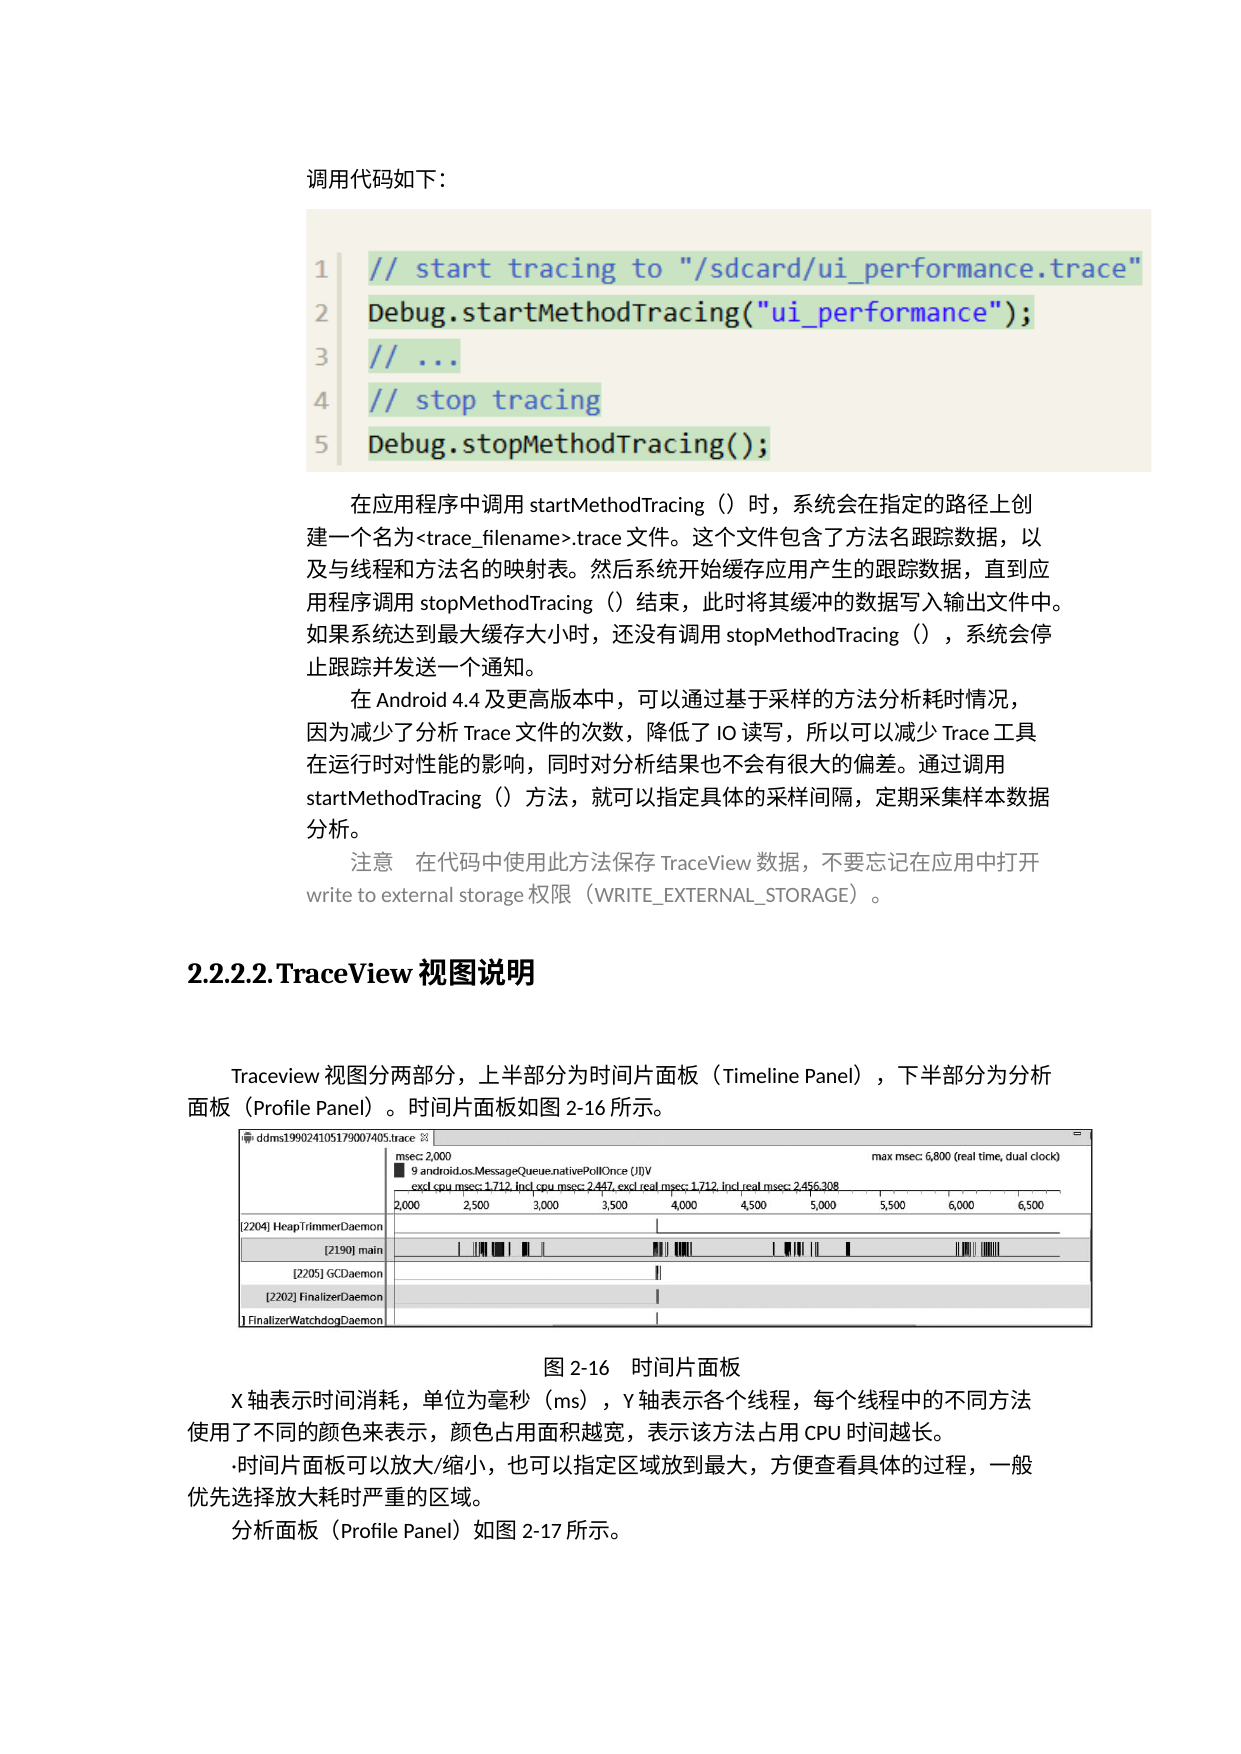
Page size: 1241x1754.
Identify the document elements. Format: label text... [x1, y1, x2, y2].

list 在应用程序中调用startMethodTracing（）时，系统会在指定的路径上创建一个名为<trace_filename>.trace文件。这个文件包含了方法名跟踪数据，以及与线程和方法名的映射表。然后系统开始缓存应用产生的跟踪数据，直到应用程序调用stopMethodTracing（）结束，此时将其缓冲的数据写入输出文件中。如果系统达到最大缓存大小时，还没有调用stopMethodTracing（），系统会停止跟踪并发送一个通知。 [306, 487, 1053, 682]
list 调用代码如下： [306, 162, 1053, 194]
list 在Android 4.4及更高版本中，可以通过基于采样的方法分析耗时情况，因为减少了分析Trace文件的次数，降低了IO读写，所以可以减少Trace工具在运行时对性能的影响，同时对分析结果也不会有很大的偏差。通过调用startMethodTracing（）方法，就可以指定具体的采样间隔，定期采集样本数据分析。 [306, 682, 1053, 844]
text ·时间片面板可以放大/缩小，也可以指定区域放到最大，方便查看具体的过程，一般优先选择放大耗时严重的区域。 [187, 1447, 1053, 1512]
text 图2-16 时间片面板 [187, 1350, 1053, 1382]
text 分析面板（Profile Panel）如图2-17所示。 [187, 1512, 1053, 1545]
picture [231, 1122, 1097, 1332]
text Traceview视图分两部分，上半部分为时间片面板（Timeline Panel），下半部分为分析面板（Profile Panel）。时间片面板如图2-16所示。 [187, 1057, 1053, 1122]
picture [306, 209, 1152, 472]
text X轴表示时间消耗，单位为毫秒（ms），Y轴表示各个线程，每个线程中的不同方法使用了不同的颜色来表示，颜色占用面积越宽，表示该方法占用CPU时间越长。 [187, 1382, 1053, 1447]
list 注意 在代码中使用此方法保存TraceView数据，不要忘记在应用中打开write to external storage权限（WRITE_EXTERNAL_STORAGE）。 [306, 844, 1053, 909]
subtitle TraceView视图说明 [187, 939, 1053, 1004]
